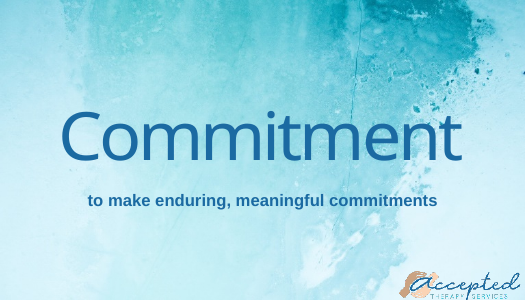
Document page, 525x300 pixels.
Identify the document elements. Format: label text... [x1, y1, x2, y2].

subtitle Commitment [39, 89, 486, 180]
picture [0, 0, 525, 300]
text to make enduring, meaningful commitments [39, 191, 486, 210]
